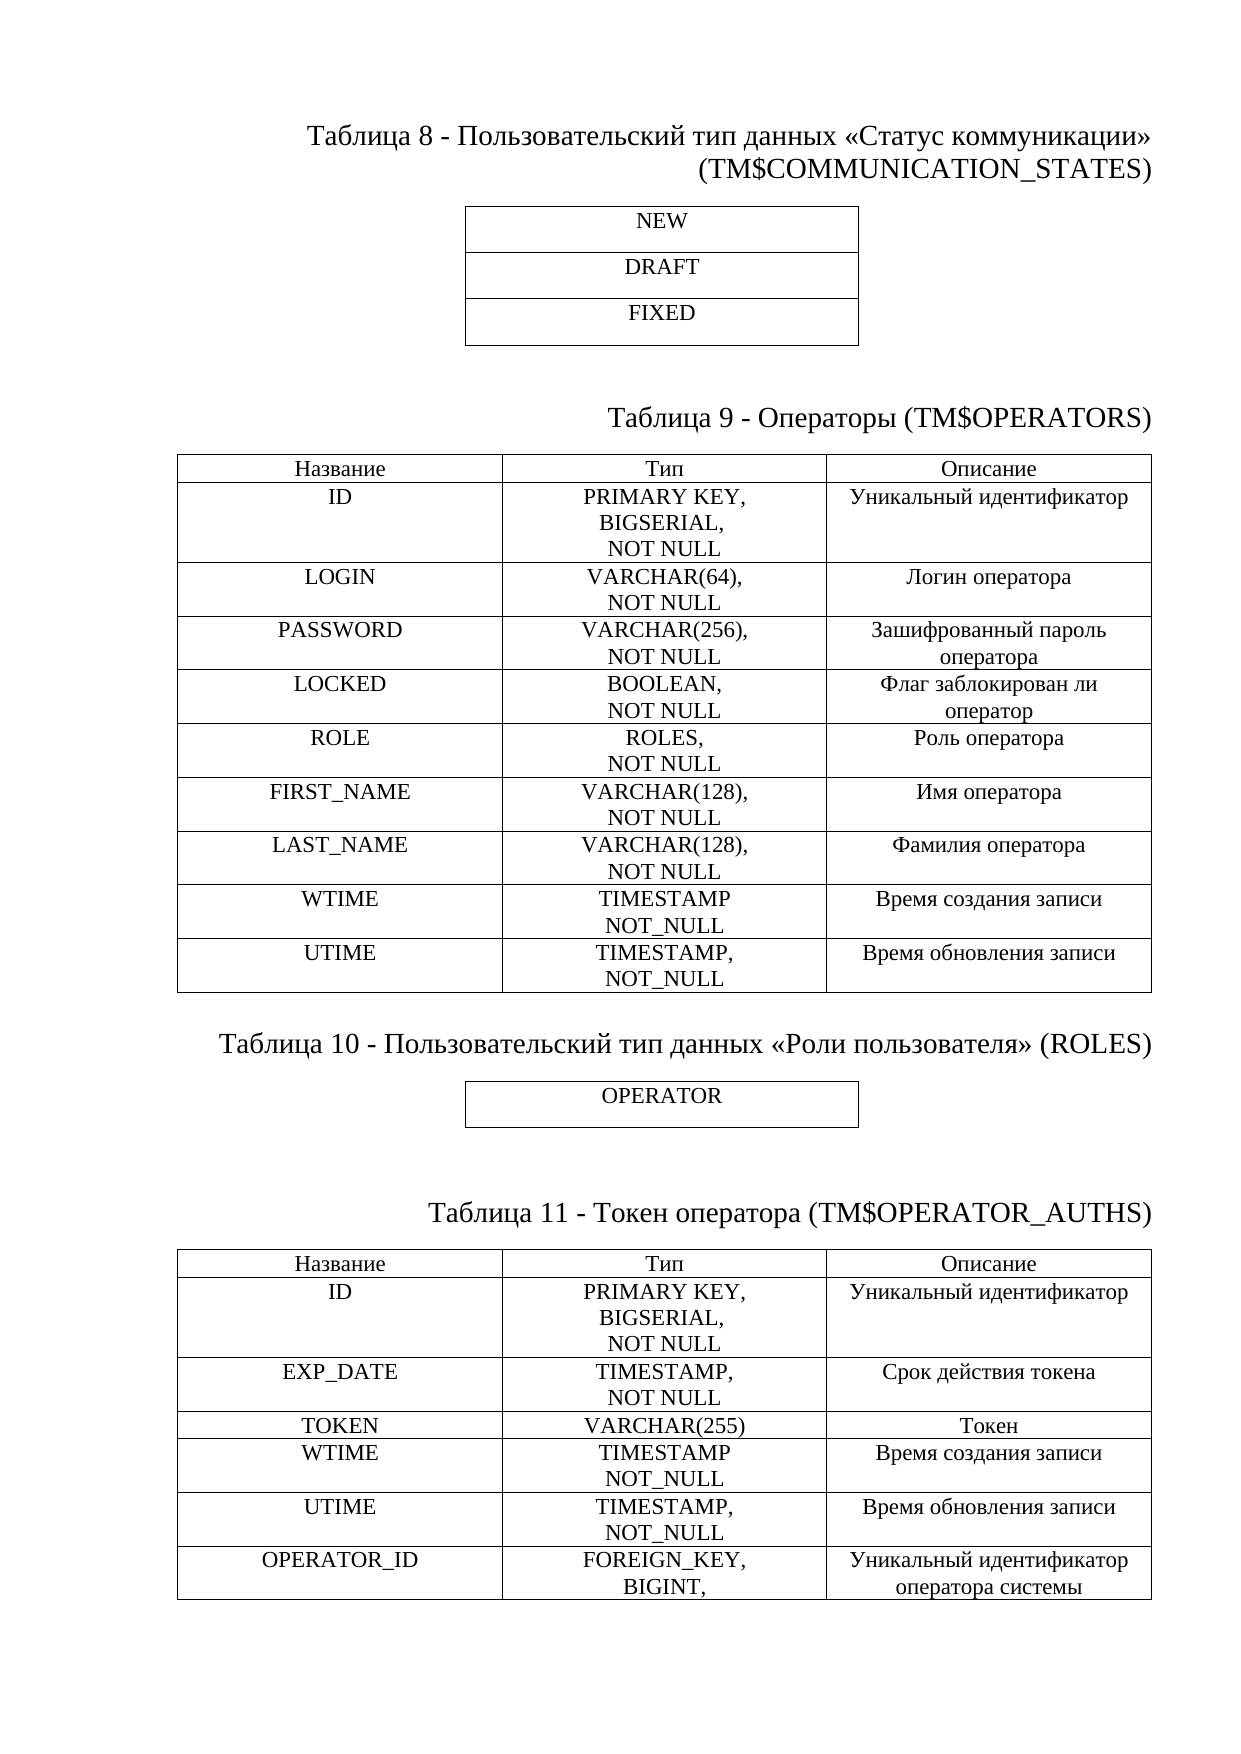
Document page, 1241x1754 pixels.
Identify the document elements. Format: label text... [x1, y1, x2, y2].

table_cell TIMESTAMP NOT_NULL [503, 1439, 826, 1492]
table_cell Срок действия токена [827, 1358, 1151, 1411]
table_cell WTIME [178, 885, 502, 938]
table_cell TIMESTAMP, NOT_NULL [503, 939, 826, 992]
text Таблица 11 - Токен оператора (TM$OPERATOR_AUTHS) [177, 1195, 1152, 1228]
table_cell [503, 1547, 826, 1599]
table_cell TIMESTAMP, NOT NULL [503, 1358, 826, 1411]
table_cell Флаг заблокирован ли оператор [827, 670, 1151, 723]
table_cell PASSWORD [178, 617, 502, 669]
table_header Описание [827, 455, 1151, 482]
table_cell LOGIN [178, 563, 502, 616]
table_header Название [178, 1250, 502, 1277]
table_cell Уникальный идентификатор [827, 1278, 1151, 1357]
table_cell UTIME [178, 1493, 502, 1546]
table_header NEW [466, 207, 858, 252]
table_cell FIXED [466, 299, 858, 344]
text Таблица 10 - Пользовательский тип данных «Роли пользователя» (ROLES) [177, 1026, 1152, 1060]
table_header Описание [827, 1250, 1151, 1277]
table_header Тип [503, 1250, 826, 1277]
table_cell OPERATOR_ID [178, 1547, 502, 1599]
table_cell TIMESTAMP NOT_NULL [503, 885, 826, 938]
table_cell Логин оператора [827, 563, 1151, 616]
table_cell PRIMARY KEY, BIGSERIAL, NOT NULL [503, 483, 826, 562]
table_cell Время обновления записи [827, 939, 1151, 992]
table_cell ROLES, NOT NULL [503, 724, 826, 777]
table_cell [827, 1547, 1151, 1599]
table_cell FIRST_NAME [178, 778, 502, 831]
table_cell ID [178, 1278, 502, 1357]
table_cell Уникальный идентификатор [827, 483, 1151, 562]
table_cell Токен [827, 1412, 1151, 1438]
table_cell DRAFT [466, 253, 858, 298]
table_cell VARCHAR(255) [503, 1412, 826, 1438]
table_cell BOOLEAN, NOT NULL [503, 670, 826, 723]
table_cell WTIME [178, 1439, 502, 1492]
table_header Название [178, 455, 502, 482]
table_cell UTIME [178, 939, 502, 992]
table_cell TIMESTAMP, NOT_NULL [503, 1493, 826, 1546]
table_cell Время создания записи [827, 885, 1151, 938]
table_cell TOKEN [178, 1412, 502, 1438]
text Таблица 8 - Пользовательский тип данных «Статус коммуникации» (TM$COMMUNICATION_STATES) [177, 118, 1152, 185]
table_cell Имя оператора [827, 778, 1151, 831]
table_cell Время создания записи [827, 1439, 1151, 1492]
table_cell ROLE [178, 724, 502, 777]
table_cell PRIMARY KEY, BIGSERIAL, NOT NULL [503, 1278, 826, 1357]
table_cell VARCHAR(256), NOT NULL [503, 617, 826, 669]
table_cell LAST_NAME [178, 832, 502, 884]
table_cell Зашифрованный пароль оператора [827, 617, 1151, 669]
table_cell VARCHAR(64), NOT NULL [503, 563, 826, 616]
table_cell ID [178, 483, 502, 562]
table_cell VARCHAR(128), NOT NULL [503, 832, 826, 884]
table_cell Фамилия оператора [827, 832, 1151, 884]
table_header OPERATOR [466, 1082, 858, 1127]
table_cell VARCHAR(128), NOT NULL [503, 778, 826, 831]
text Таблица 9 - Операторы (TM$OPERATORS) [177, 400, 1152, 433]
table_cell LOCKED [178, 670, 502, 723]
table_header Тип [503, 455, 826, 482]
table_cell Роль оператора [827, 724, 1151, 777]
table_cell Время обновления записи [827, 1493, 1151, 1546]
table_cell EXP_DATE [178, 1358, 502, 1411]
